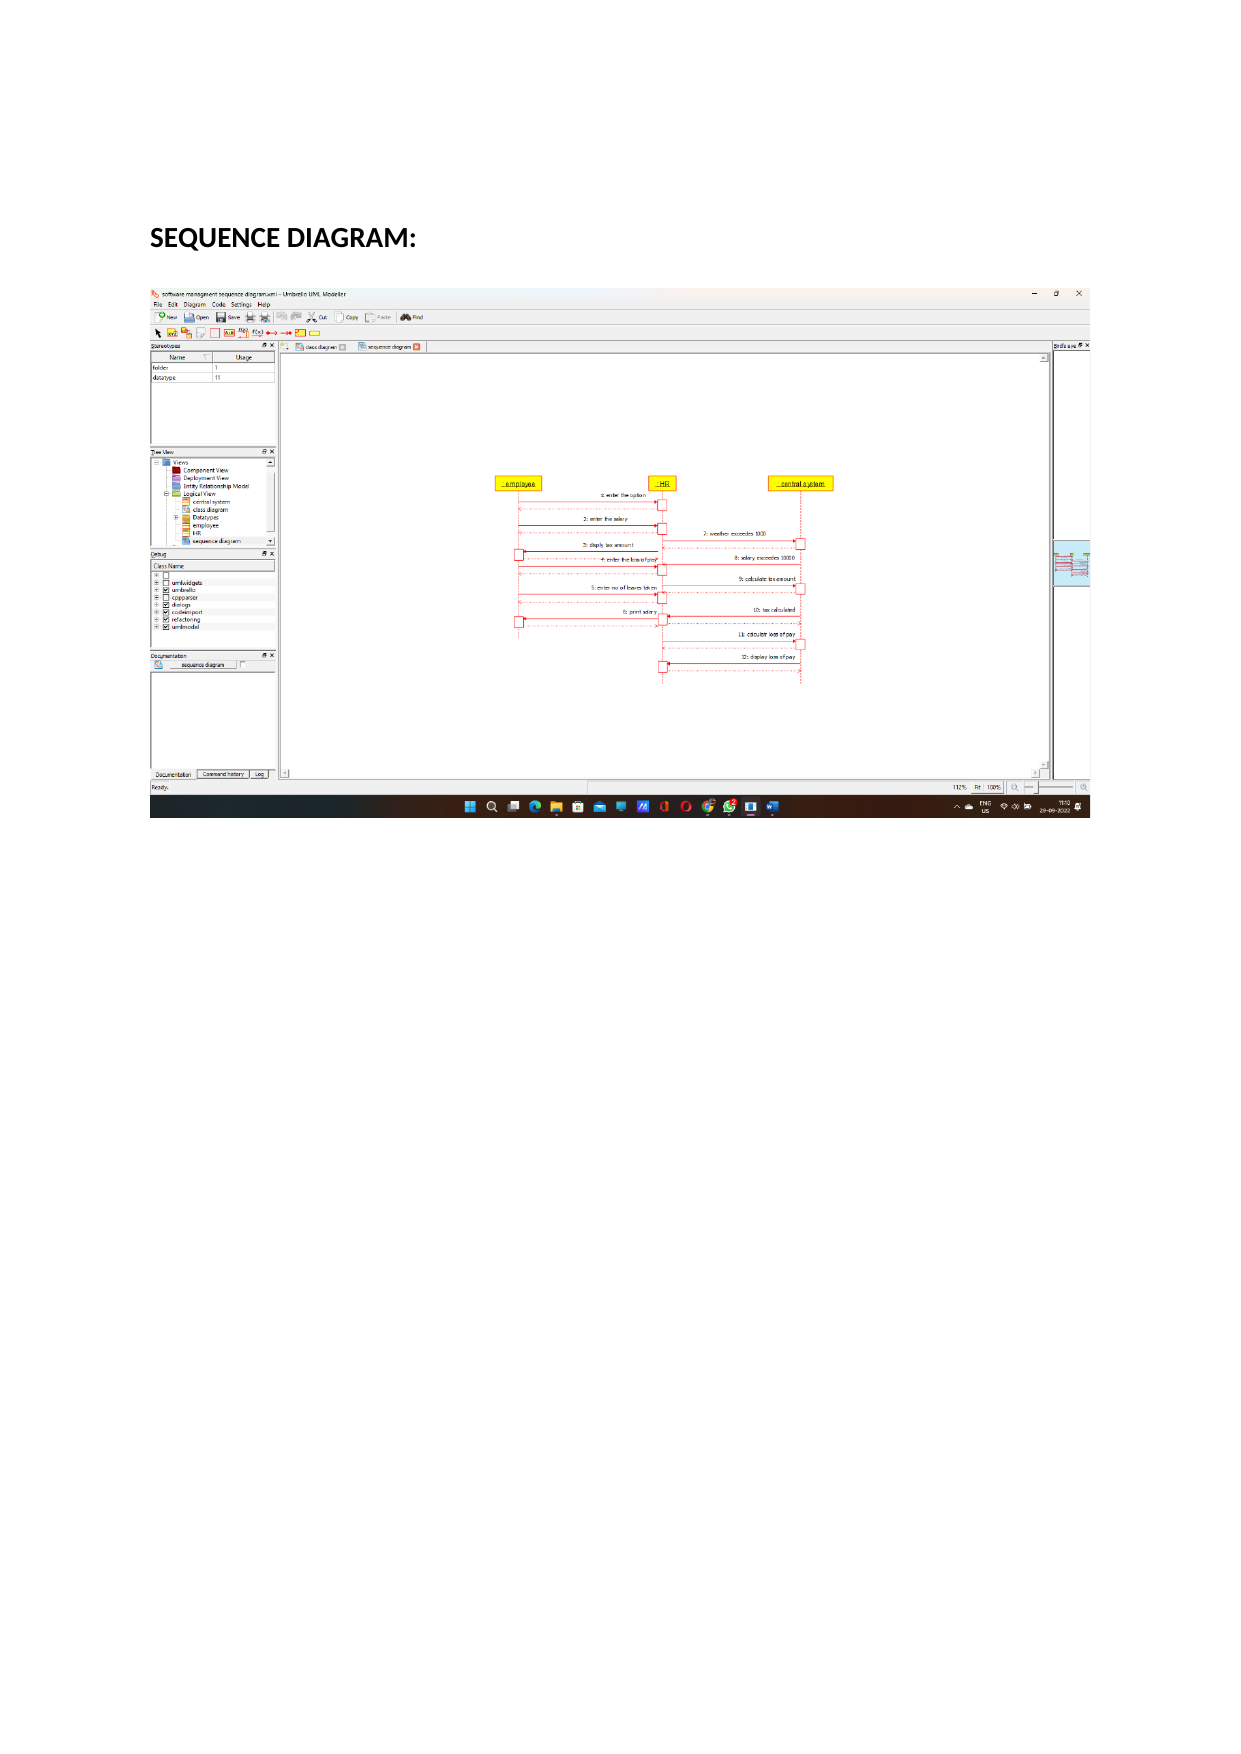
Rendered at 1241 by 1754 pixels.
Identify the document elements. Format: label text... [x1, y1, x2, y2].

picture [150, 288, 1091, 818]
text SEQUENCE DIAGRAM: [150, 219, 1090, 255]
